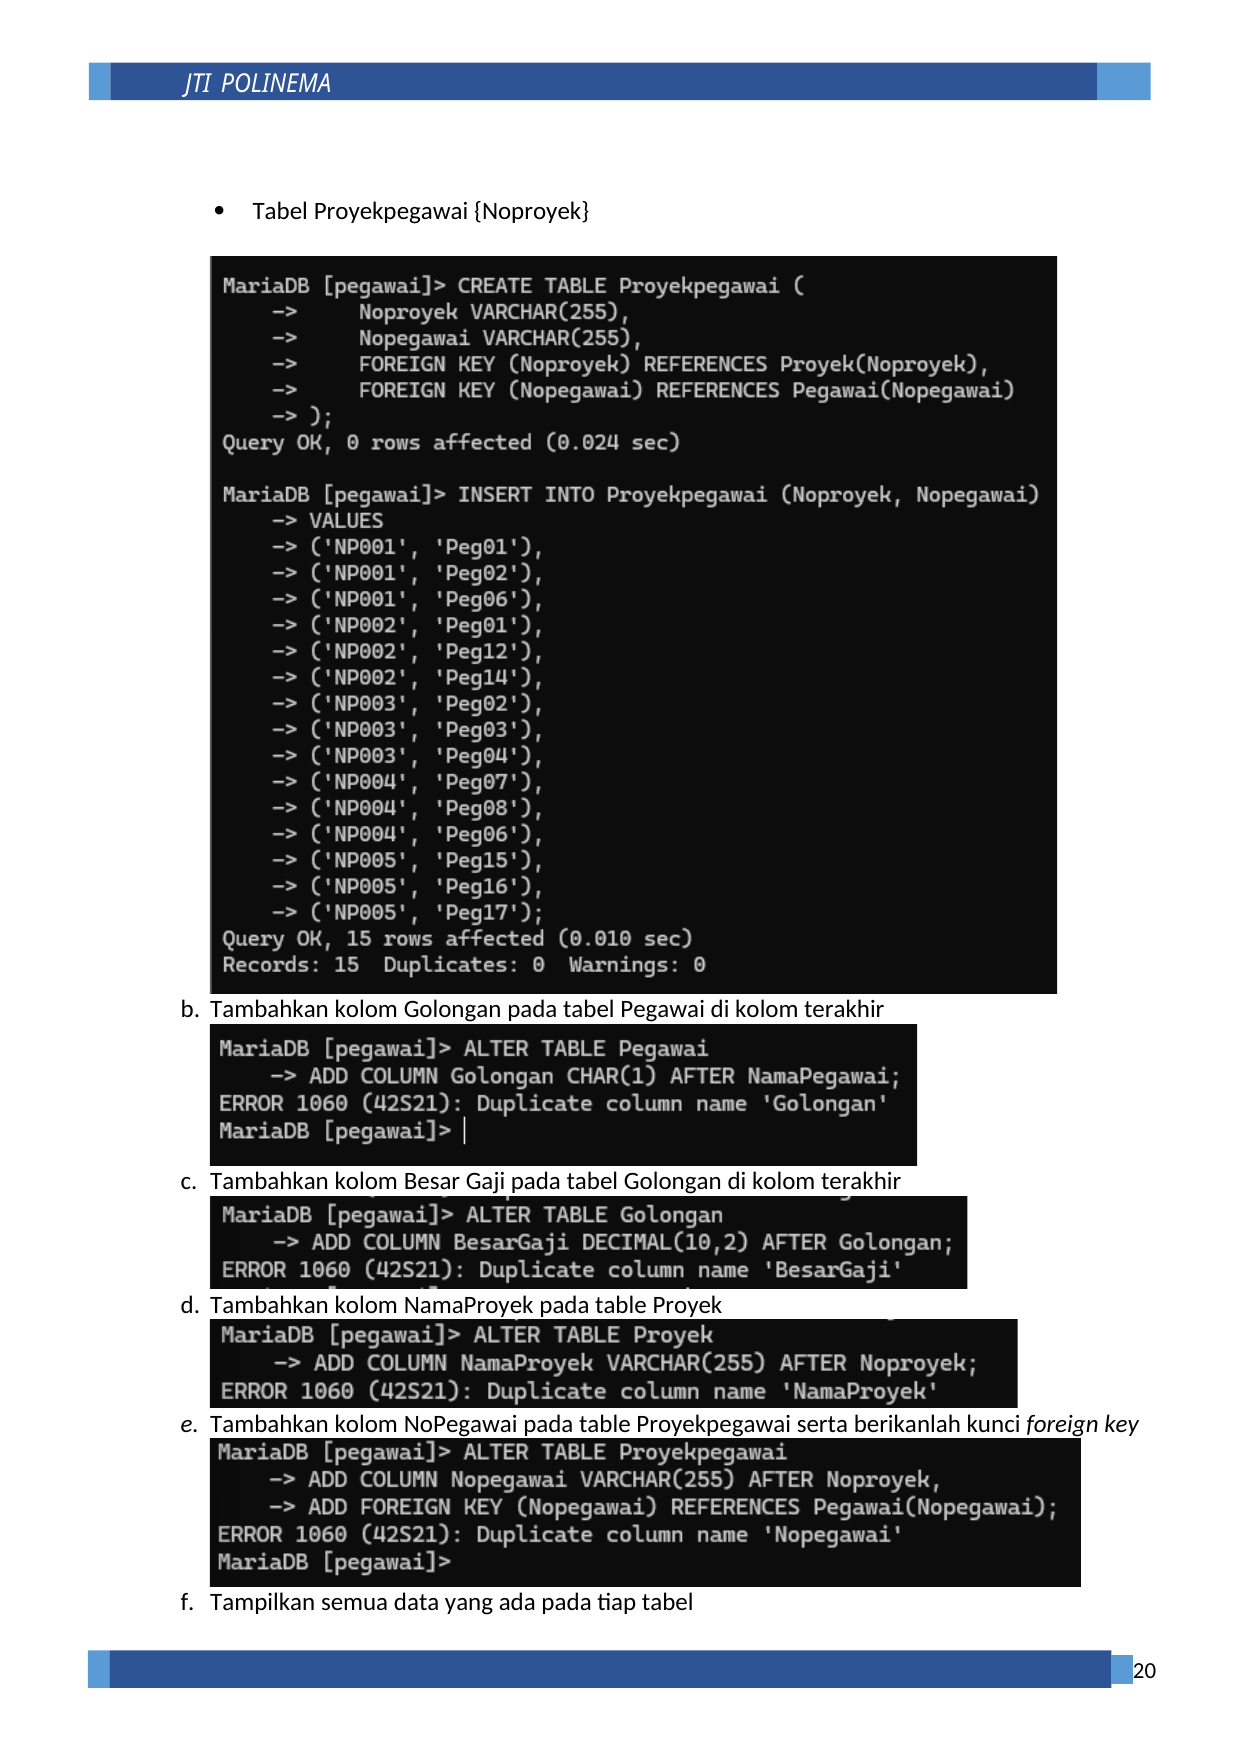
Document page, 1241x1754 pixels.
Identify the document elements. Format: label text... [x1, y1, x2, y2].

list Tabel Proyekpegawai {Noproyek} [215, 195, 1178, 226]
picture [209, 1024, 918, 1166]
list Tambahkan kolom Golongan pada tabel Pegawai di kolom terakhir [180, 993, 1178, 1024]
picture [209, 1196, 968, 1289]
picture [209, 1319, 1018, 1408]
picture [209, 1438, 1081, 1587]
list Tambahkan kolom NamaProyek pada table Proyek [180, 1289, 1178, 1319]
picture [209, 256, 1058, 994]
list Tambahkan kolom NoPegawai pada table Proyekpegawai serta berikanlah kunci foreign key [180, 1408, 1178, 1438]
list Tampilkan semua data yang ada pada tiap tabel [180, 1586, 1178, 1617]
list Tambahkan kolom Besar Gaji pada tabel Golongan di kolom terakhir [180, 1166, 1178, 1196]
